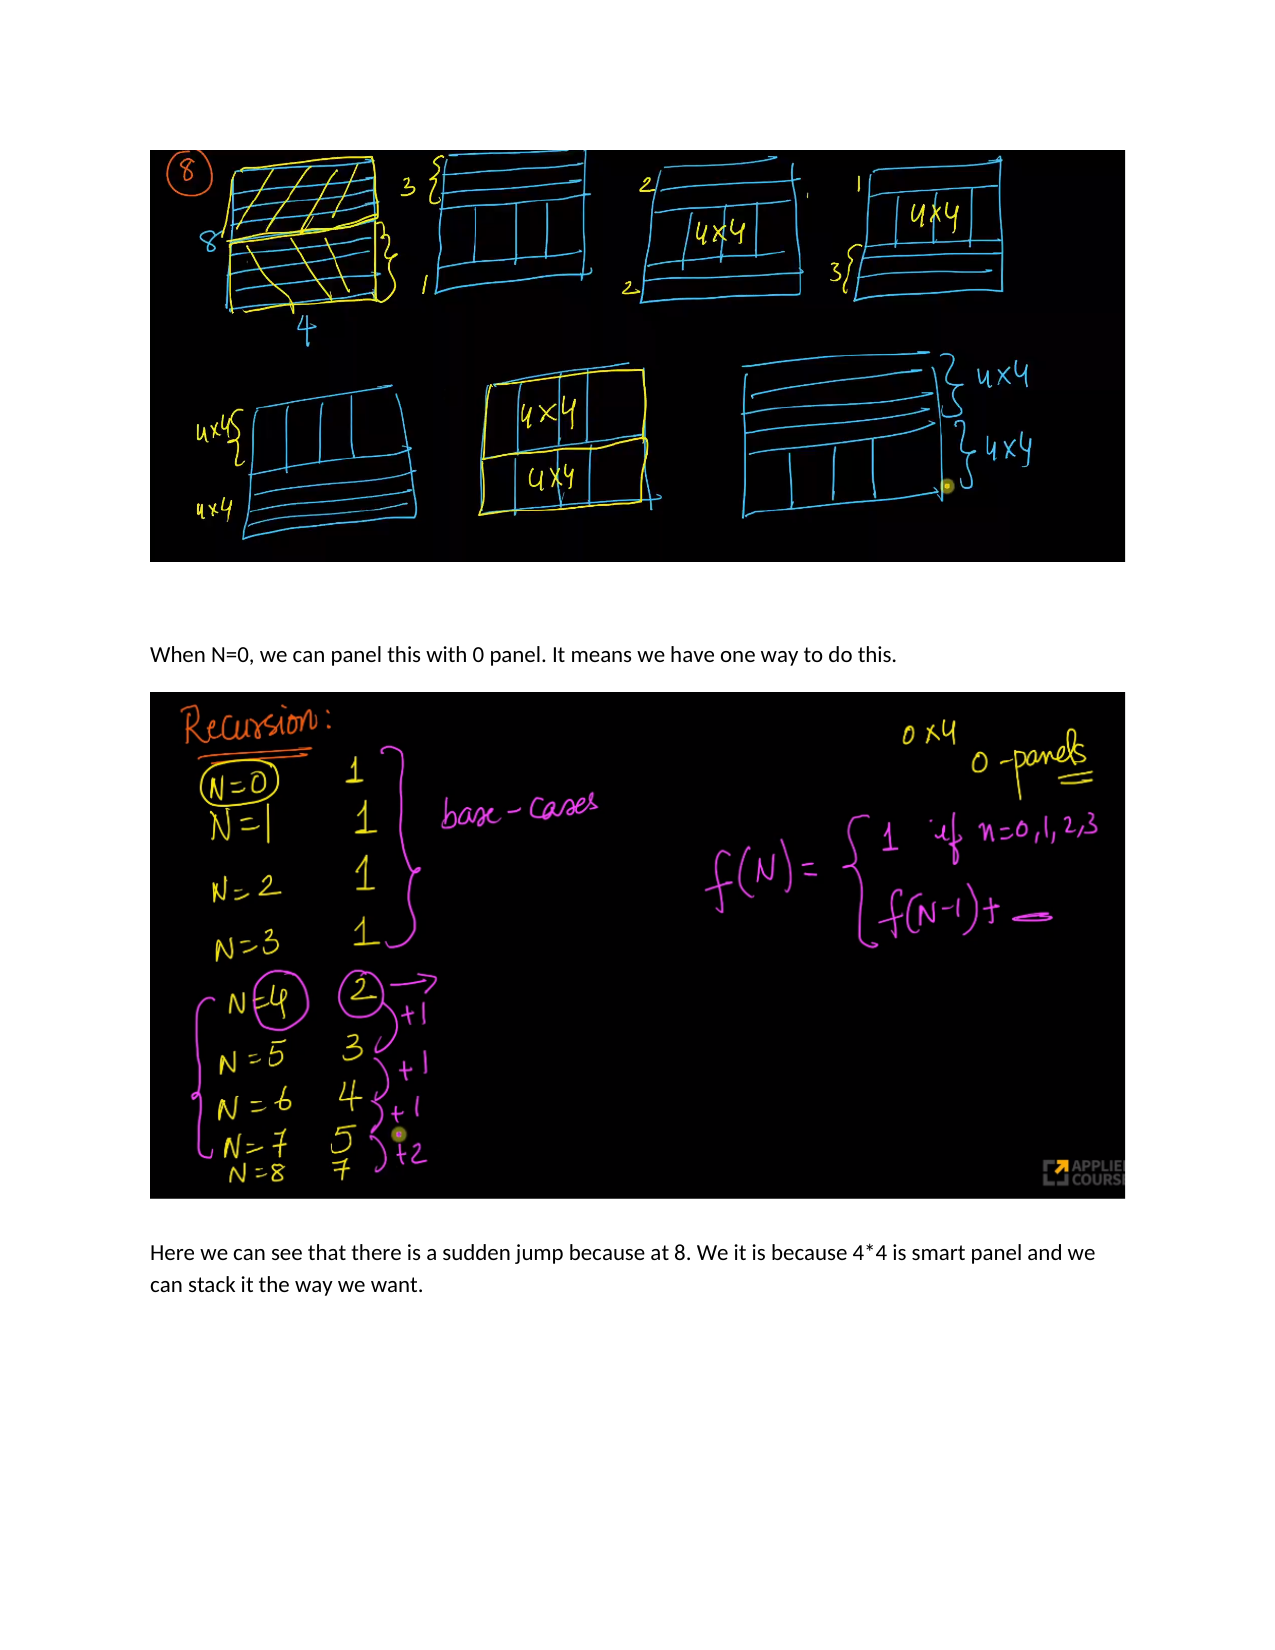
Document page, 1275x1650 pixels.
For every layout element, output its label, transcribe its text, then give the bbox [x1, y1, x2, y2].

text Here we can see that there is a sudden jump because at 8. We it is because 4*4 is smart panel and we can stack it the way we want. [150, 1238, 1125, 1298]
text When N=0, we can panel this with 0 panel. It means we have one way to do this. [150, 640, 1125, 668]
picture [150, 150, 1125, 562]
picture [150, 692, 1125, 1213]
